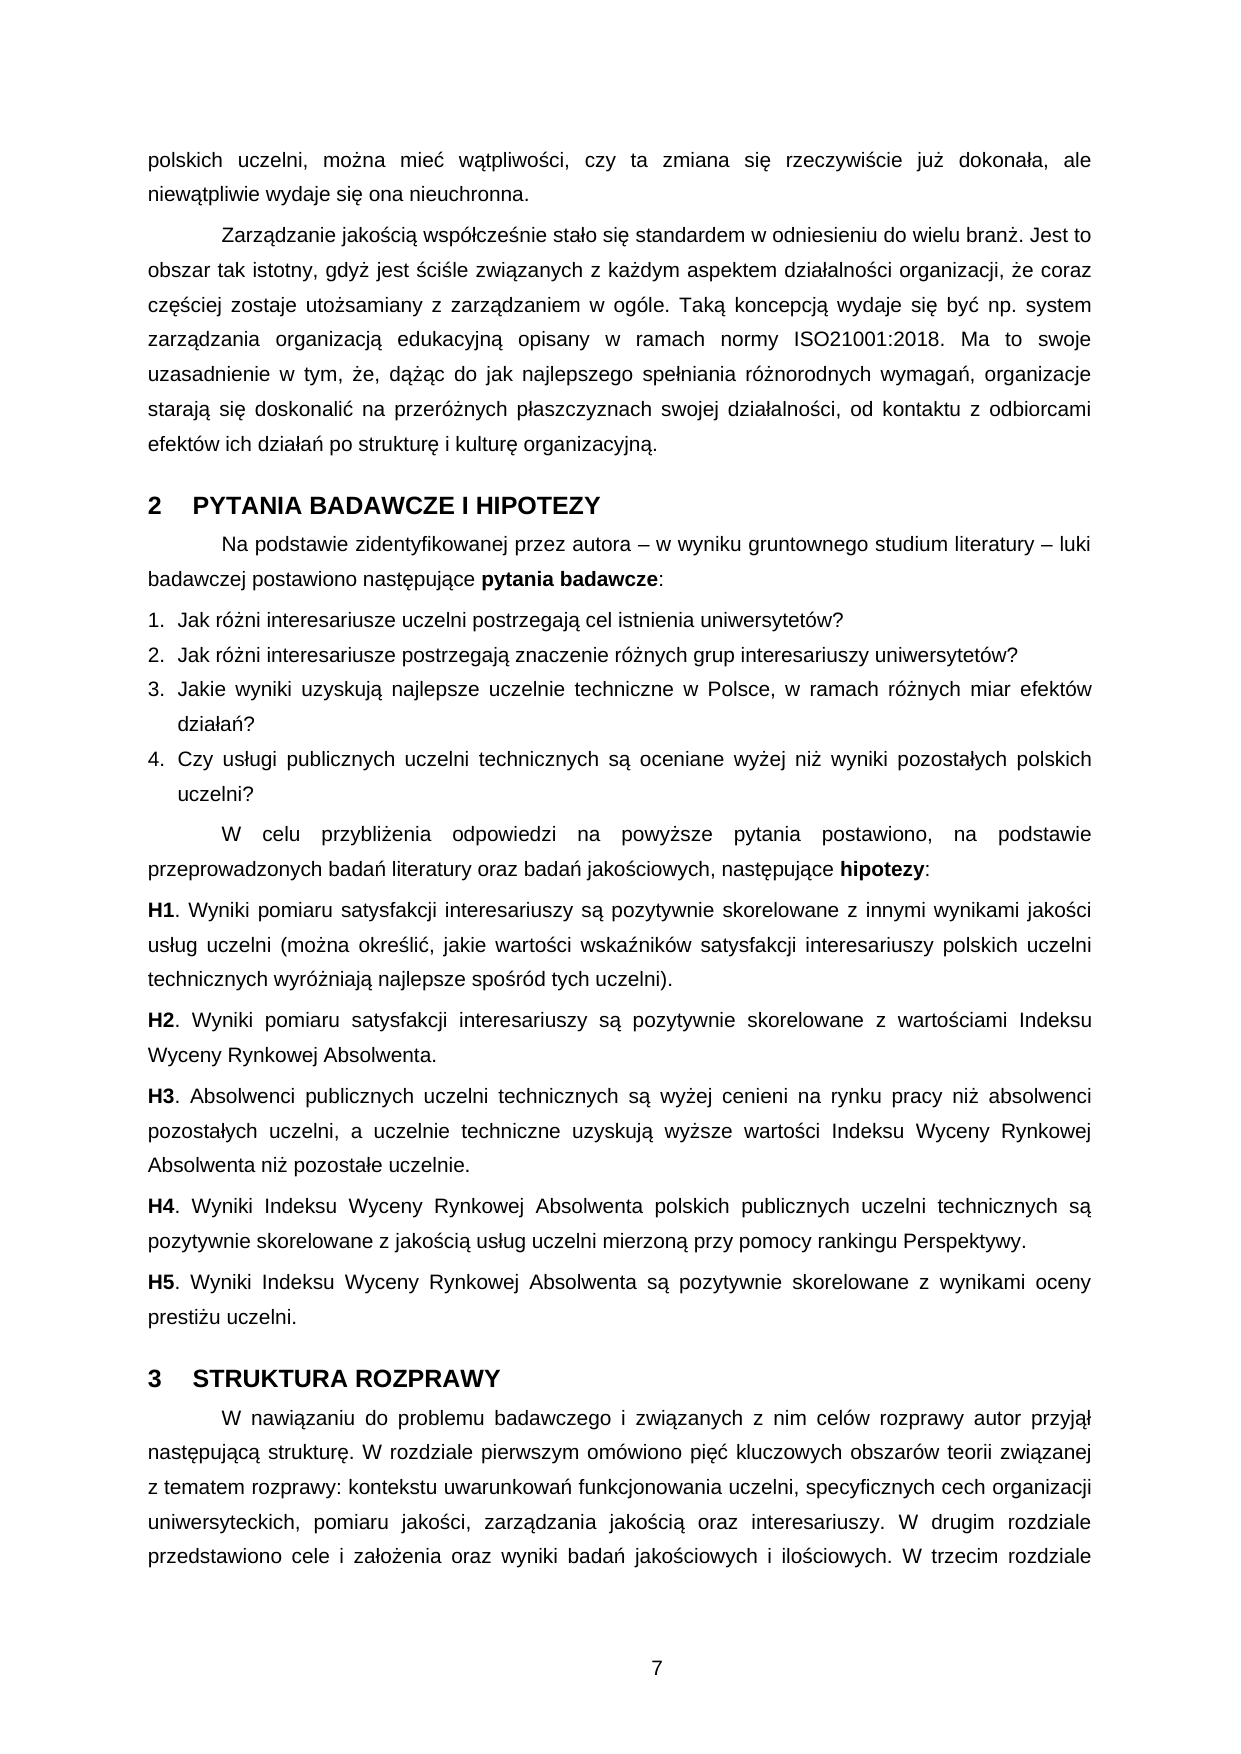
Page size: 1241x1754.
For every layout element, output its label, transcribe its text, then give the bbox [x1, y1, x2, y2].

text H5. Wyniki Indeksu Wyceny Rynkowej Absolwenta są pozytywnie skorelowane z wynikami oceny prestiżu uczelni. [148, 1270, 1093, 1328]
text H1. Wyniki pomiaru satysfakcji interesariuszy są pozytywnie skorelowane z innymi wynikami jakości usług uczelni (można określić, jakie wartości wskaźników satysfakcji interesariuszy polskich uczelni technicznych wyróżniają najlepsze spośród tych uczelni). [148, 898, 1093, 991]
subtitle Pytania badawcze i hipotezy [148, 491, 1093, 520]
subtitle Struktura rozprawy [148, 1364, 1093, 1393]
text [148, 1405, 1093, 1568]
list Jak różni interesariusze uczelni postrzegają cel istnienia uniwersytetów? [148, 608, 1093, 632]
list Jak różni interesariusze postrzegają znaczenie różnych grup interesariuszy uniwersytetów? [148, 643, 1093, 667]
text Na podstawie zidentyfikowanej przez autora – w wyniku gruntownego studium literatury – luki badawczej postawiono następujące pytania badawcze: [148, 532, 1093, 591]
text W celu przybliżenia odpowiedzi na powyższe pytania postawiono, na podstawie przeprowadzonych badań literatury oraz badań jakościowych, następujące hipotezy: [148, 822, 1093, 881]
list Czy usługi publicznych uczelni technicznych są oceniane wyżej niż wyniki pozostałych polskich uczelni? [148, 747, 1093, 805]
text Zarządzanie jakością współcześnie stało się standardem w odniesieniu do wielu branż. Jest to obszar tak istotny, gdyż jest ściśle związanych z każdym aspektem działalności organizacji, że coraz częściej zostaje utożsamiany z zarządzaniem w ogóle. Taką koncepcją wydaje się być np. system zarządzania organizacją edukacyjną opisany w ramach normy ISO21001:2018. Ma to swoje uzasadnienie w tym, że, dążąc do jak najlepszego spełniania różnorodnych wymagań, organizacje starają się doskonalić na przeróżnych płaszczyznach swojej działalności, od kontaktu z odbiorcami efektów ich działań po strukturę i kulturę organizacyjną. [148, 223, 1093, 455]
text H3. Absolwenci publicznych uczelni technicznych są wyżej cenieni na rynku pracy niż absolwenci pozostałych uczelni, a uczelnie techniczne uzyskują wyższe wartości Indeksu Wyceny Rynkowej Absolwenta niż pozostałe uczelnie. [148, 1084, 1093, 1177]
list Jakie wyniki uzyskują najlepsze uczelnie techniczne w Polsce, w ramach różnych miar efektów działań? [148, 677, 1093, 736]
text H4. Wyniki Indeksu Wyceny Rynkowej Absolwenta polskich publicznych uczelni technicznych są pozytywnie skorelowane z jakością usług uczelni mierzoną przy pomocy rankingu Perspektywy. [148, 1194, 1093, 1253]
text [148, 148, 1093, 206]
text H2. Wyniki pomiaru satysfakcji interesariuszy są pozytywnie skorelowane z wartościami Indeksu Wyceny Rynkowej Absolwenta. [148, 1008, 1093, 1067]
